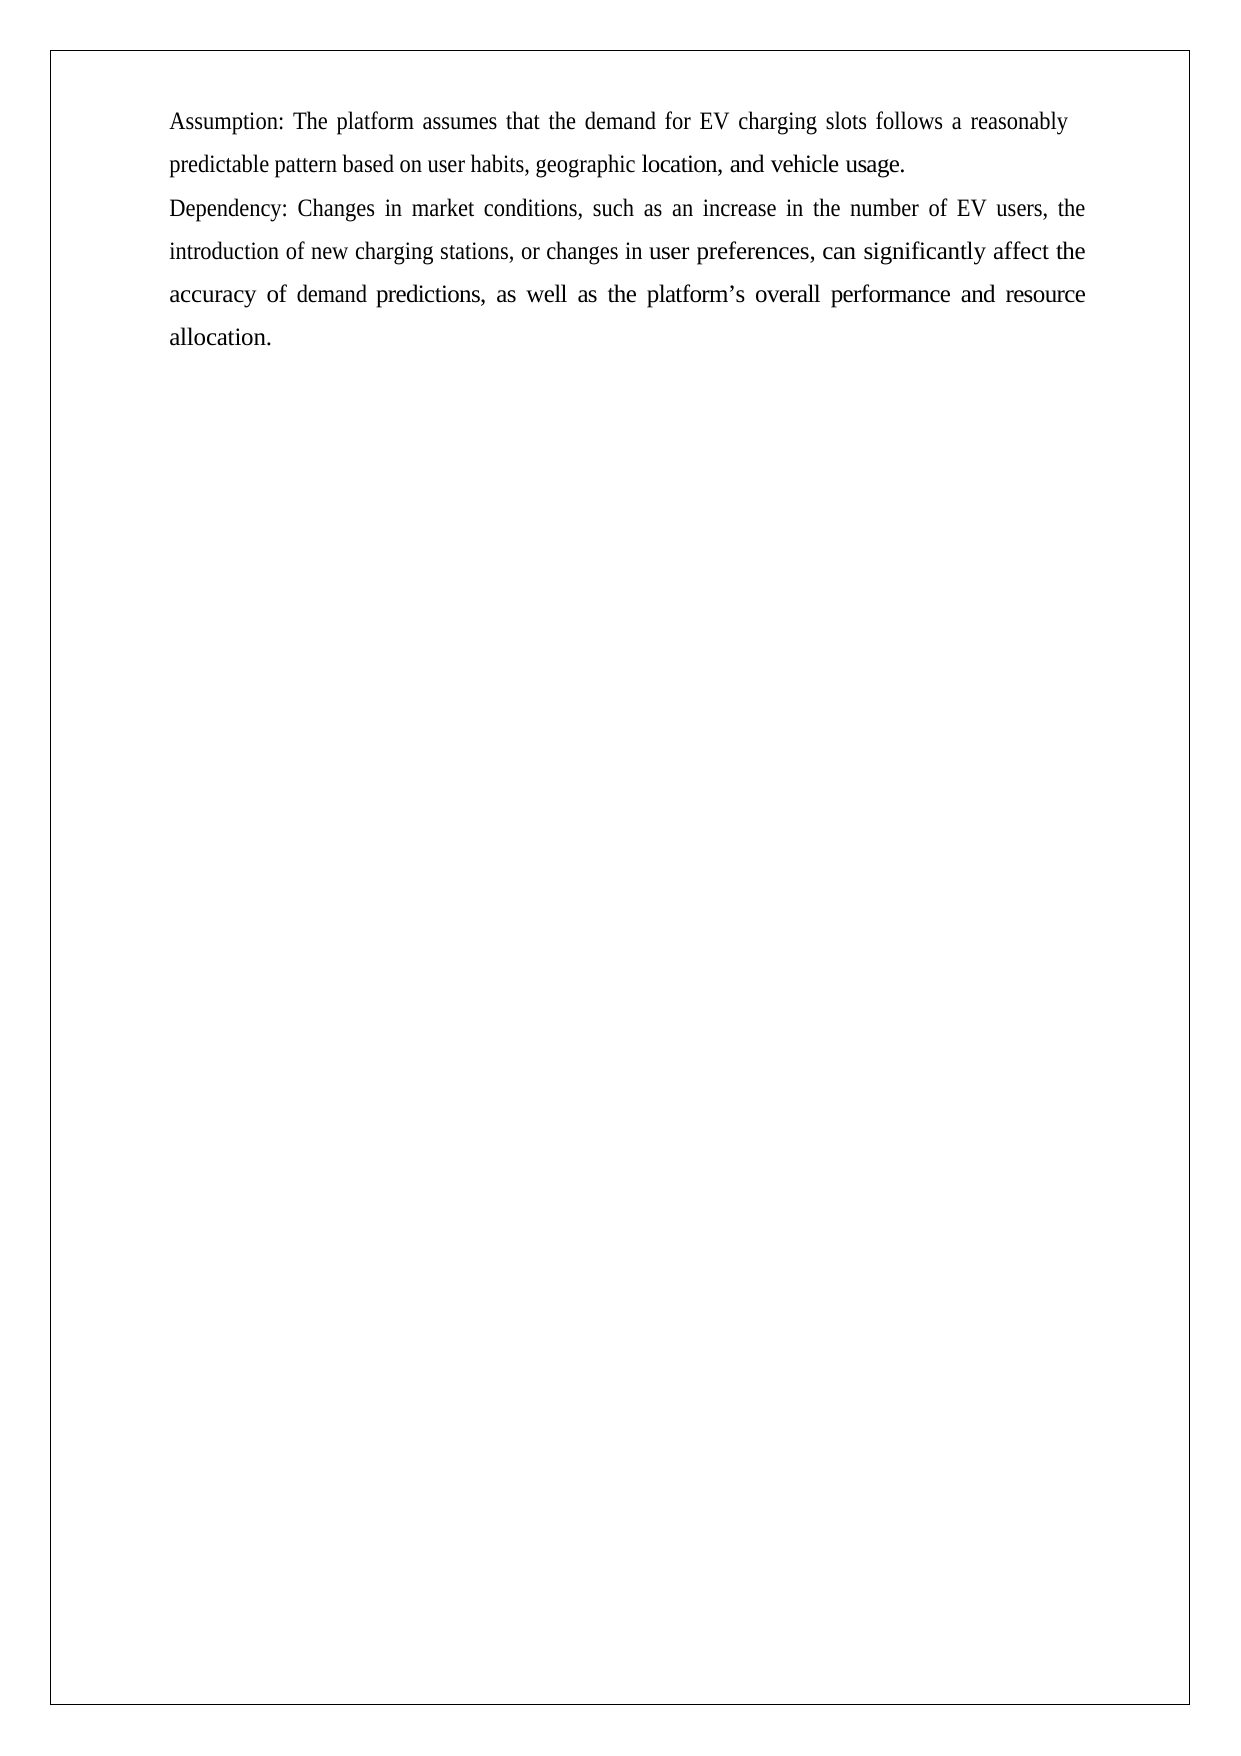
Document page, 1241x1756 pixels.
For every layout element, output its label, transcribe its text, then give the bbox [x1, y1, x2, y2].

text Dependency: Changes in market conditions, such as an increase in the number of EV users, the introduction of new charging stations, or changes in user preferences, can significantly affect the accuracy of demand predictions, as well as the platform’s overall performance and resource allocation. [169, 193, 1086, 351]
text Assumption: The platform assumes that the demand for EV charging slots follows a reasonably predictable pattern based on user habits, geographic location, and vehicle usage. [169, 106, 1070, 178]
